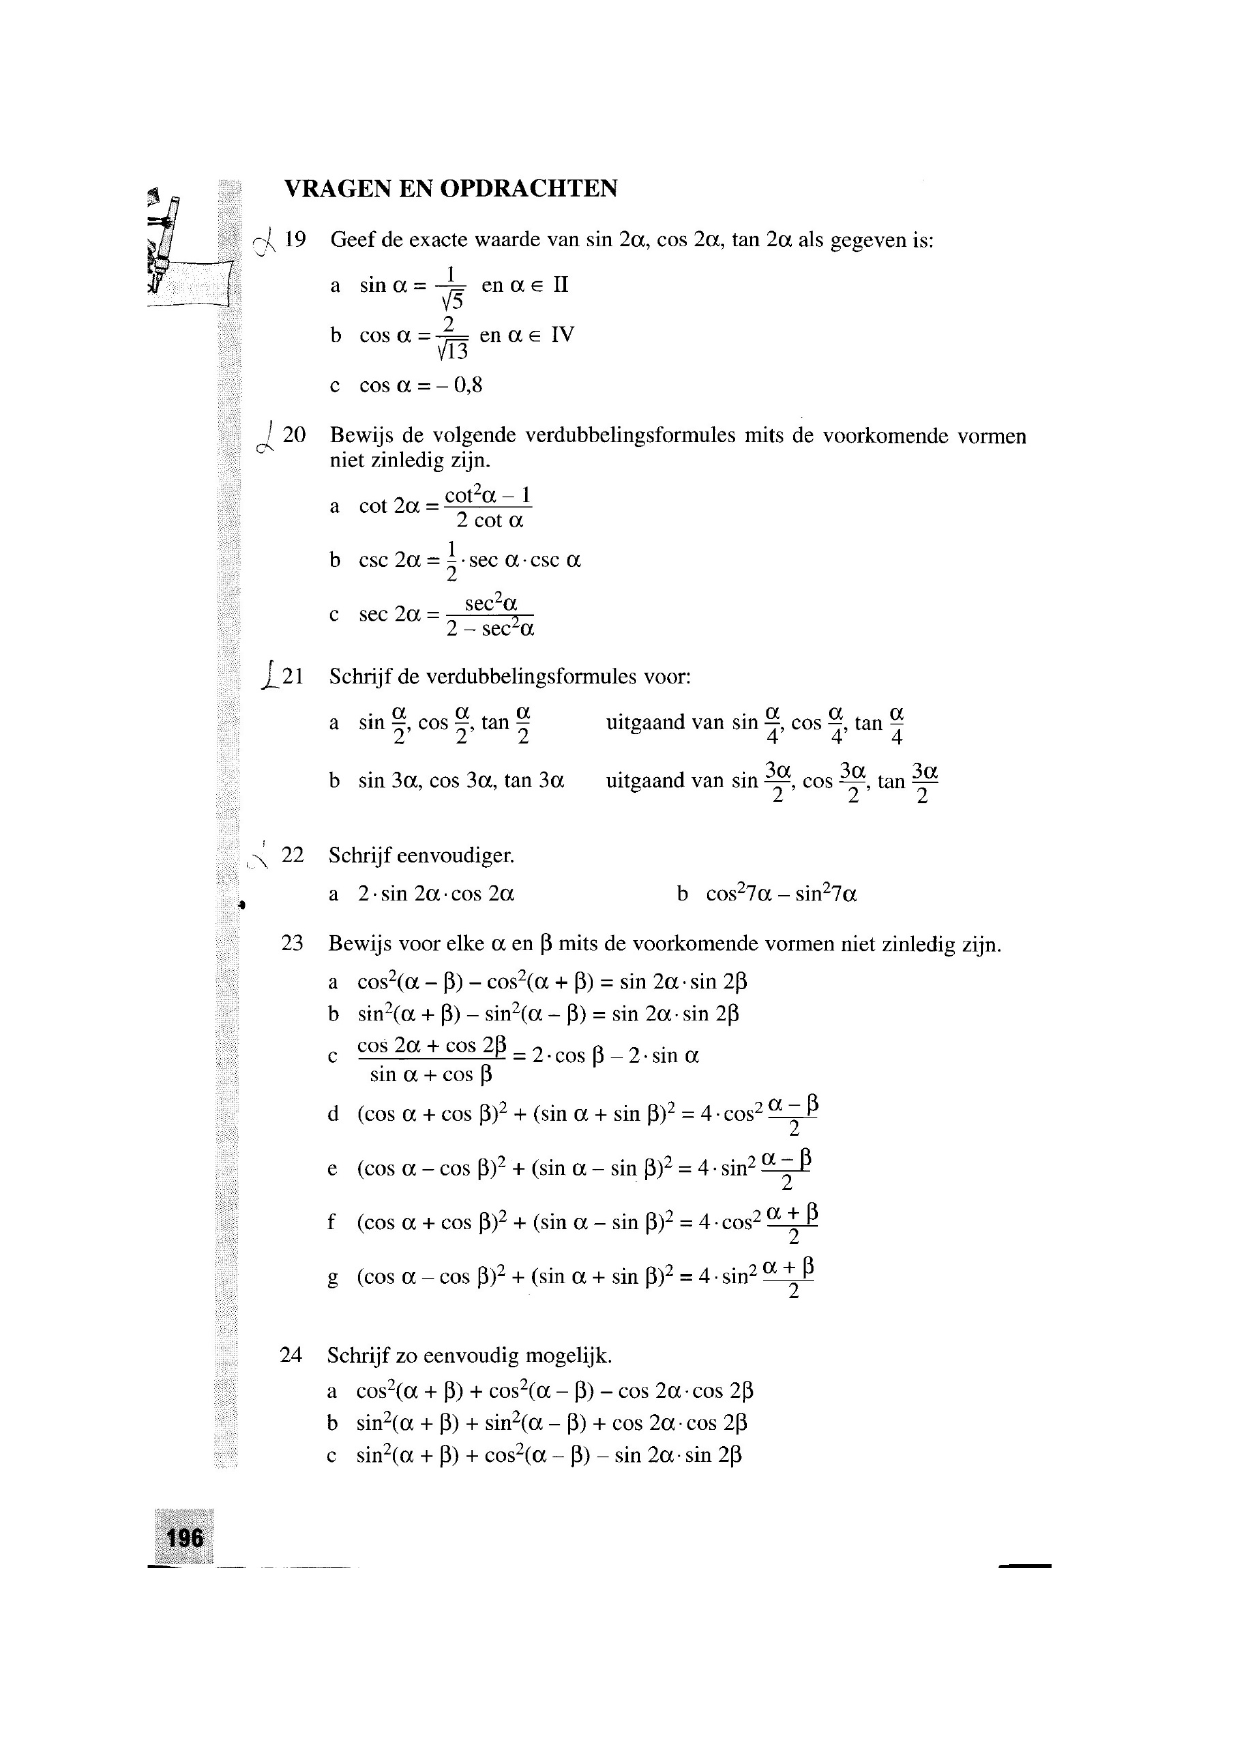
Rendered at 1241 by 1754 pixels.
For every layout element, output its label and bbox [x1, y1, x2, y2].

picture [147, 147, 1054, 1568]
